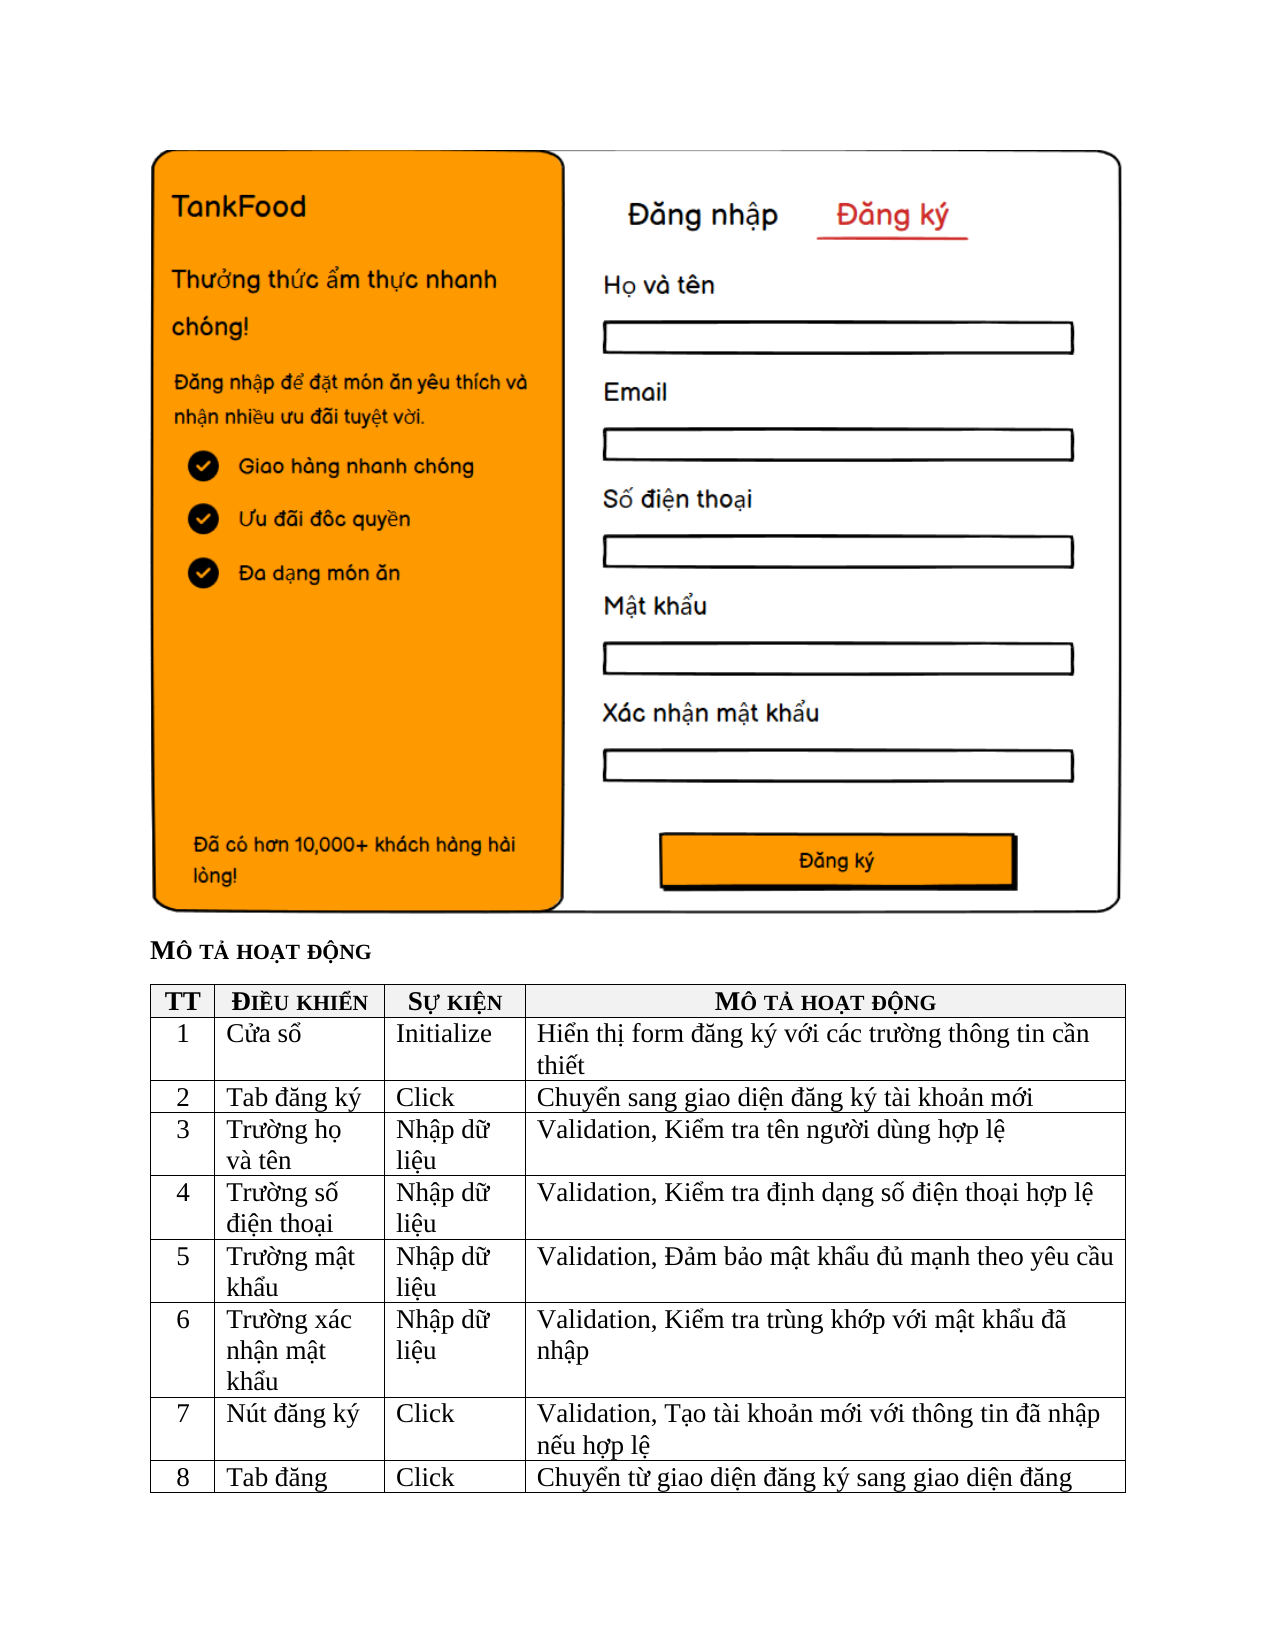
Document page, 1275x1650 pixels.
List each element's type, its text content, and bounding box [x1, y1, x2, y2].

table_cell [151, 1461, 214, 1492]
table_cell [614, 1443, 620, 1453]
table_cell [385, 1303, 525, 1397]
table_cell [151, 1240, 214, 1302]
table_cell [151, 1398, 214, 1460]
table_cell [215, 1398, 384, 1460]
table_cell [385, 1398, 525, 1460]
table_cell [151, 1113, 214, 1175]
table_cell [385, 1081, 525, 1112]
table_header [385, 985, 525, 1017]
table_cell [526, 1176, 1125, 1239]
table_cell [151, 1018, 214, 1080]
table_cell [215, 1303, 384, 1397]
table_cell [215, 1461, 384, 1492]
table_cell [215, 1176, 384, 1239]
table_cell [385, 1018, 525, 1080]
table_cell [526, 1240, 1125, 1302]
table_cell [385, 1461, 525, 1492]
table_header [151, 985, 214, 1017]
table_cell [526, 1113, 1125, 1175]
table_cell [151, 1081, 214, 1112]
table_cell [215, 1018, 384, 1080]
text Mô tả hoạt động [150, 934, 1125, 965]
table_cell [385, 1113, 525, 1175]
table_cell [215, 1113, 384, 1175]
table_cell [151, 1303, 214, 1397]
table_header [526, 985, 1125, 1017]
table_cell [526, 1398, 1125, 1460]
picture [150, 150, 1125, 915]
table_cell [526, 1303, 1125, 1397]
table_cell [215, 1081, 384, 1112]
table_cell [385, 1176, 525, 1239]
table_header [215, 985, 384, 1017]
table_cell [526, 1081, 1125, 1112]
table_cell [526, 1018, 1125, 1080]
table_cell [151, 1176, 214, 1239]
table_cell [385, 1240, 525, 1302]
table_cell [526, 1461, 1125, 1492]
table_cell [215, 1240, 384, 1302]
